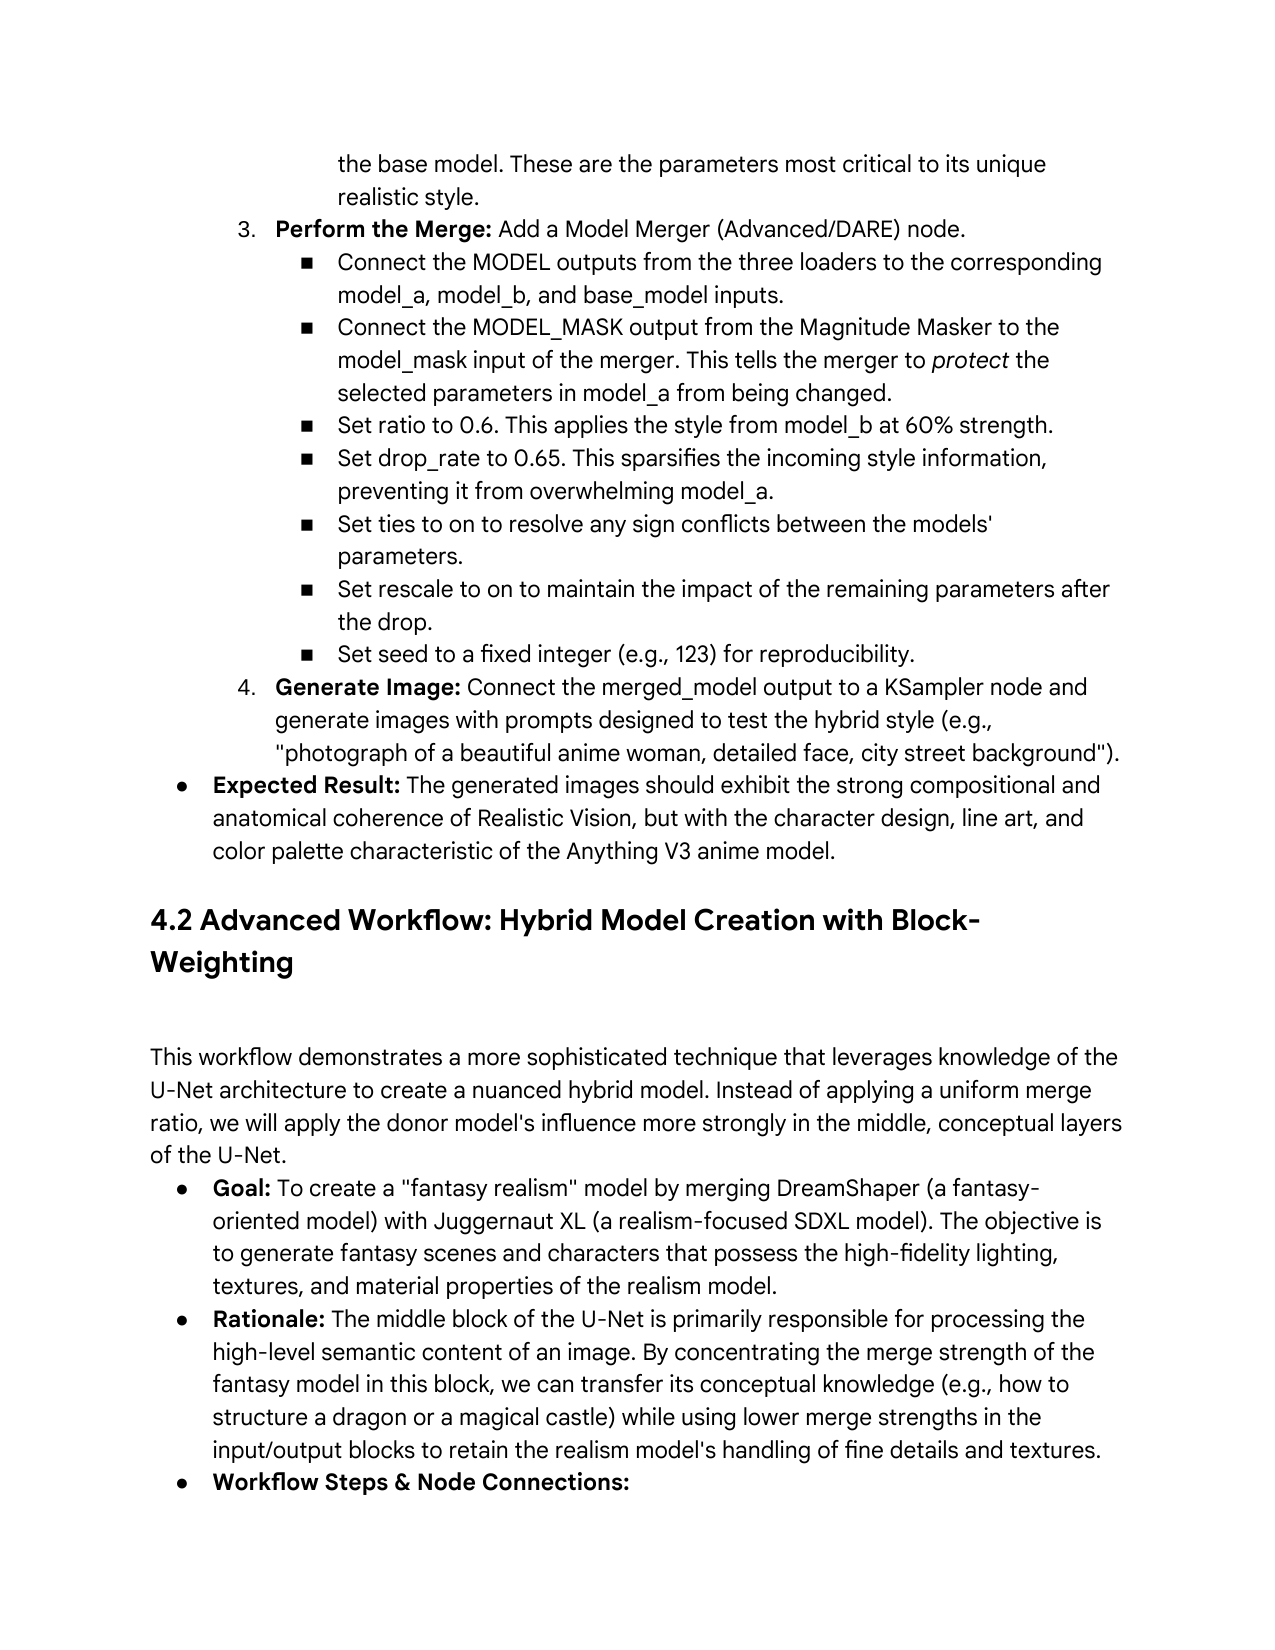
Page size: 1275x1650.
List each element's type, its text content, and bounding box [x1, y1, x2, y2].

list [300, 150, 1125, 211]
list Set ratio to 0.6. This applies the style from model_b at 60% strength. [300, 412, 1125, 440]
list Expected Result: The generated images should exhibit the strong compositional and anatomical coherence of Realistic Vision, but with the character design, line art, and color palette characteristic of the Anything V3 anime model. [175, 771, 1125, 866]
subtitle 4.2 Advanced Workflow: Hybrid Model Creation with Block-Weighting [150, 902, 1125, 981]
list Set drop_rate to 0.65. This sparsifies the incoming style information, preventing it from overwhelming model_a. [300, 444, 1125, 506]
list Perform the Merge: Add a Model Merger (Advanced/DARE) node. [237, 215, 1125, 244]
list Set rescale to on to maintain the impact of the remaining parameters after the drop. [300, 575, 1125, 637]
list Set ties to on to resolve any sign conflicts between the models' parameters. [300, 510, 1125, 571]
text This workflow demonstrates a more sophisticated technique that leverages knowledge of the U-Net architecture to create a nuanced hybrid model. Instead of applying a uniform merge ratio, we will apply the donor model's influence more strongly in the middle, conceptual layers of the U-Net. [150, 1043, 1125, 1170]
list Set seed to a fixed integer (e.g., 123) for reproducibility. [300, 641, 1125, 669]
list Goal: To create a "fantasy realism" model by merging DreamShaper (a fantasy-oriented model) with Juggernaut XL (a realism-focused SDXL model). The objective is to generate fantasy scenes and characters that possess the high-fidelity lighting, textures, and material properties of the realism model. [175, 1174, 1125, 1301]
list Generate Image: Connect the merged_model output to a KSampler node and generate images with prompts designed to test the hybrid style (e.g., "photograph of a beautiful anime woman, detailed face, city street background"). [237, 673, 1125, 767]
list Connect the MODEL outputs from the three loaders to the corresponding model_a, model_b, and base_model inputs. [300, 248, 1125, 309]
list Rationale: The middle block of the U-Net is primarily responsible for processing the high-level semantic content of an image. By concentrating the merge strength of the fantasy model in this block, we can transfer its conceptual knowledge (e.g., how to structure a dragon or a magical castle) while using lower merge strengths in the input/output blocks to retain the realism model's handling of fine details and textures. [175, 1305, 1125, 1464]
list Workflow Steps & Node Connections: [175, 1468, 1125, 1497]
list Connect the MODEL_MASK output from the Magnitude Masker to the model_mask input of the merger. This tells the merger to protect the selected parameters in model_a from being changed. [300, 313, 1125, 408]
